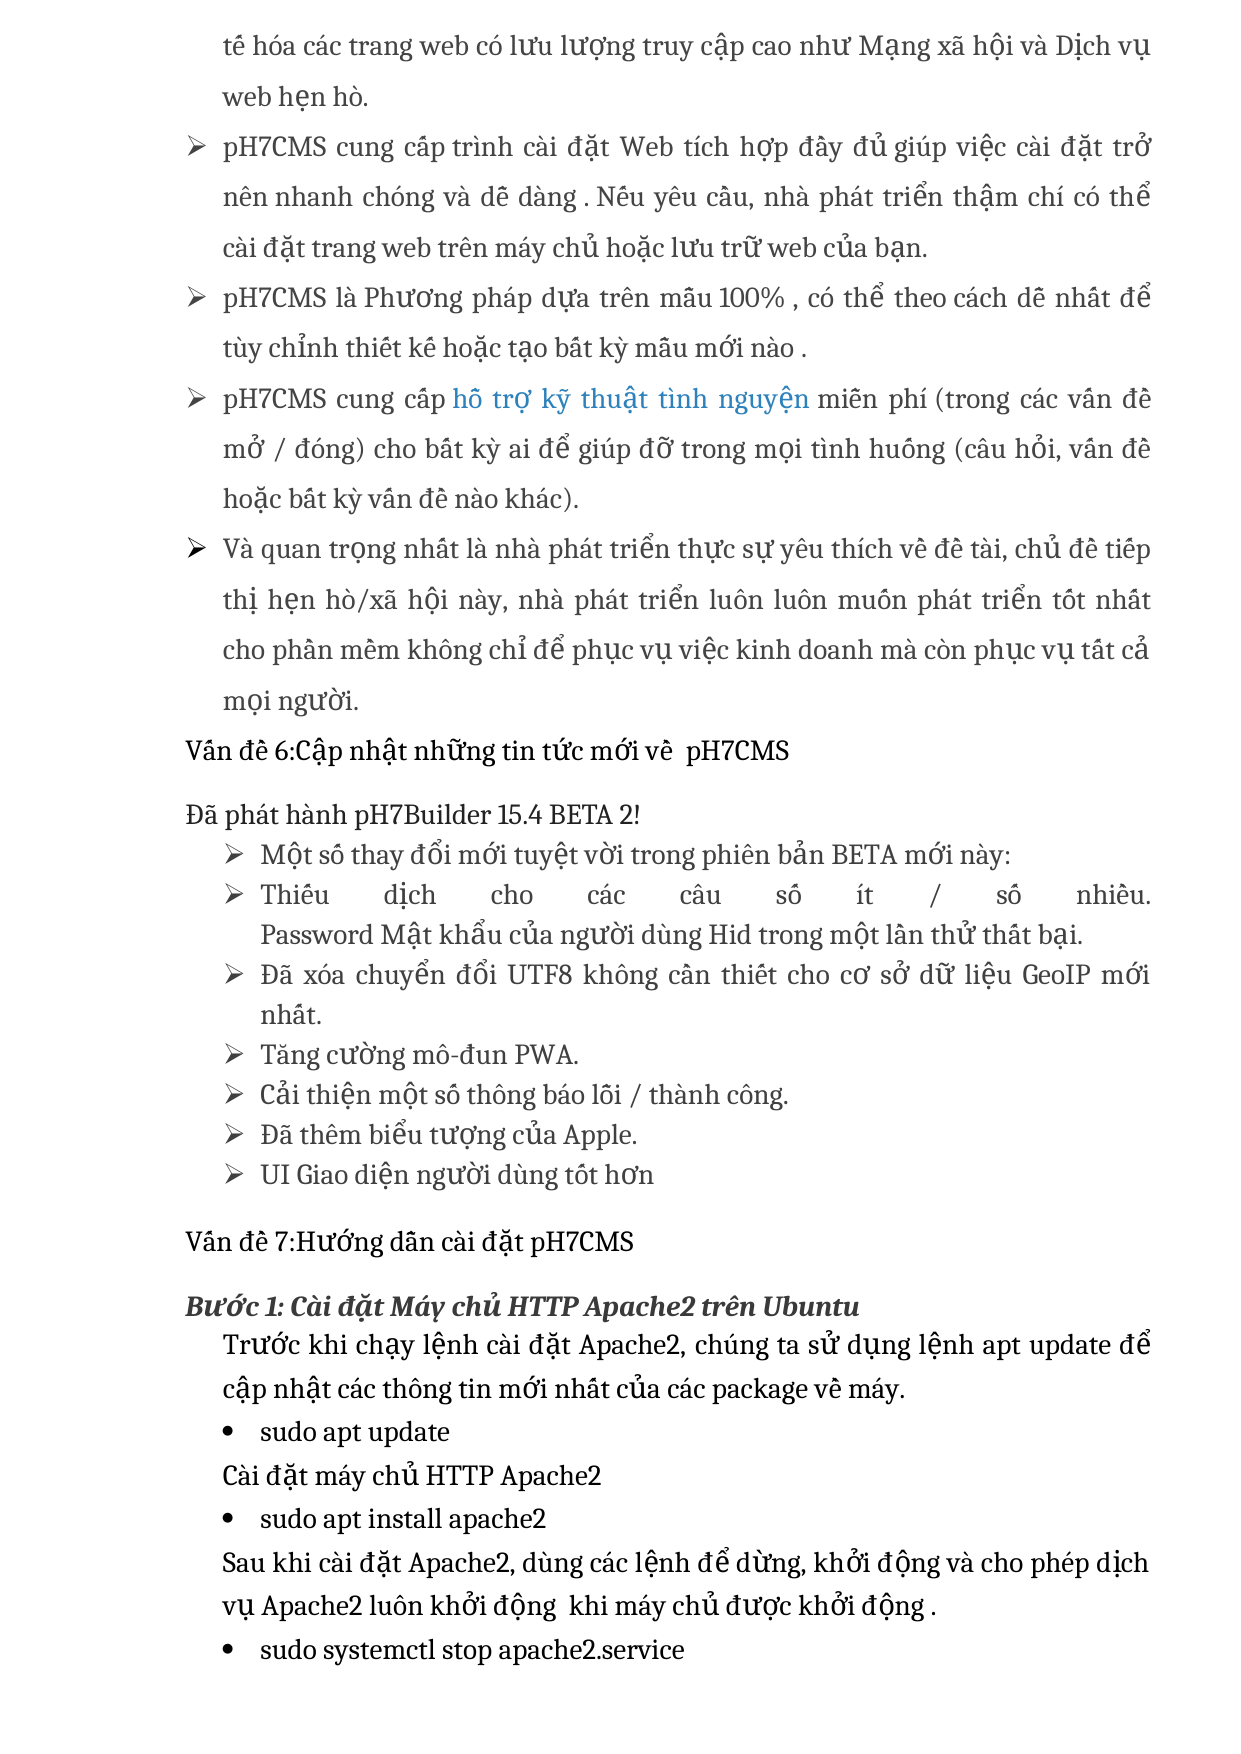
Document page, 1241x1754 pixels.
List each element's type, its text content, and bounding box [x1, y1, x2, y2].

list Tăng cường mô-đun PWA. [223, 1032, 1152, 1072]
list pH7CMS cung cấp hỗ trợ kỹ thuật tình nguyện miễn phí (trong các vấn đề mở / đóng) cho bất kỳ ai để giúp đỡ trong mọi tình huống (câu hỏi, vấn đề hoặc bất kỳ vấn đề nào khác). [185, 382, 1152, 516]
list Vấn đề 7:Hướng dẫn cài đặt pH7CMS [185, 1225, 1152, 1259]
list Một số thay đổi mới tuyệt vời trong phiên bản BETA mới này: [223, 832, 1152, 872]
list Đã thêm biểu tượng của Apple. [223, 1112, 1152, 1152]
subtitle Bước 1: Cài đặt Máy chủ HTTP Apache2 trên Ubuntu [185, 1290, 1152, 1323]
list Và quan trọng nhất là nhà phát triển thực sự yêu thích về đề tài, chủ đề tiếp thị hẹn hò/xã hội này, nhà phát triển luôn luôn muốn phát triển tốt nhất cho phần mềm không chỉ để phục vụ việc kinh doanh mà còn phục vụ tất cả mọi người. [185, 533, 1152, 717]
list Trước khi chạy lệnh cài đặt Apache2, chúng ta sử dụng lệnh apt update để cập nhật các thông tin mới nhất của các package về máy. [223, 1328, 1152, 1405]
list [185, 29, 1152, 113]
list Đã xóa chuyển đổi UTF8 không cần thiết cho cơ sở dữ liệu GeoIP mới nhất. [223, 952, 1152, 1032]
list Cải thiện một số thông báo lỗi / thành công. [223, 1072, 1152, 1112]
list UI Giao diện người dùng tốt hơn [223, 1152, 1152, 1192]
list pH7CMS là Phương pháp dựa trên mẫu 100% , có thể theo cách dễ nhất để tùy chỉnh thiết kế hoặc tạo bất kỳ mẫu mới nào . [185, 281, 1152, 365]
list sudo systemctl stop apache2.service [223, 1633, 1152, 1667]
text Đã phát hành pH7Builder 15.4 BETA 2! [148, 798, 1152, 832]
list Vấn đề 6:Cập nhật những tin tức mới về pH7CMS [185, 734, 1152, 767]
list Thiếu dịch cho các câu số ít / số nhiều. Password Mật ​​khẩu của người dùng Hid trong một lần thử thất bại. [223, 872, 1152, 952]
list Cài đặt máy chủ HTTP Apache2 [223, 1459, 1152, 1492]
list Sau khi cài đặt Apache2, dùng các lệnh để dừng, khởi động và cho phép dịch vụ Apache2 luôn khởi động khi máy chủ được khởi động . [223, 1546, 1152, 1623]
list sudo apt update [223, 1415, 1152, 1449]
list pH7CMS cung cấp trình cài đặt Web tích hợp đầy đủ giúp việc cài đặt trở nên nhanh chóng và dễ dàng . Nếu yêu cầu, nhà phát triển thậm chí có thể cài đặt trang web trên máy chủ hoặc lưu trữ web của bạn. [185, 130, 1152, 264]
list sudo apt install apache2 [223, 1502, 1152, 1536]
